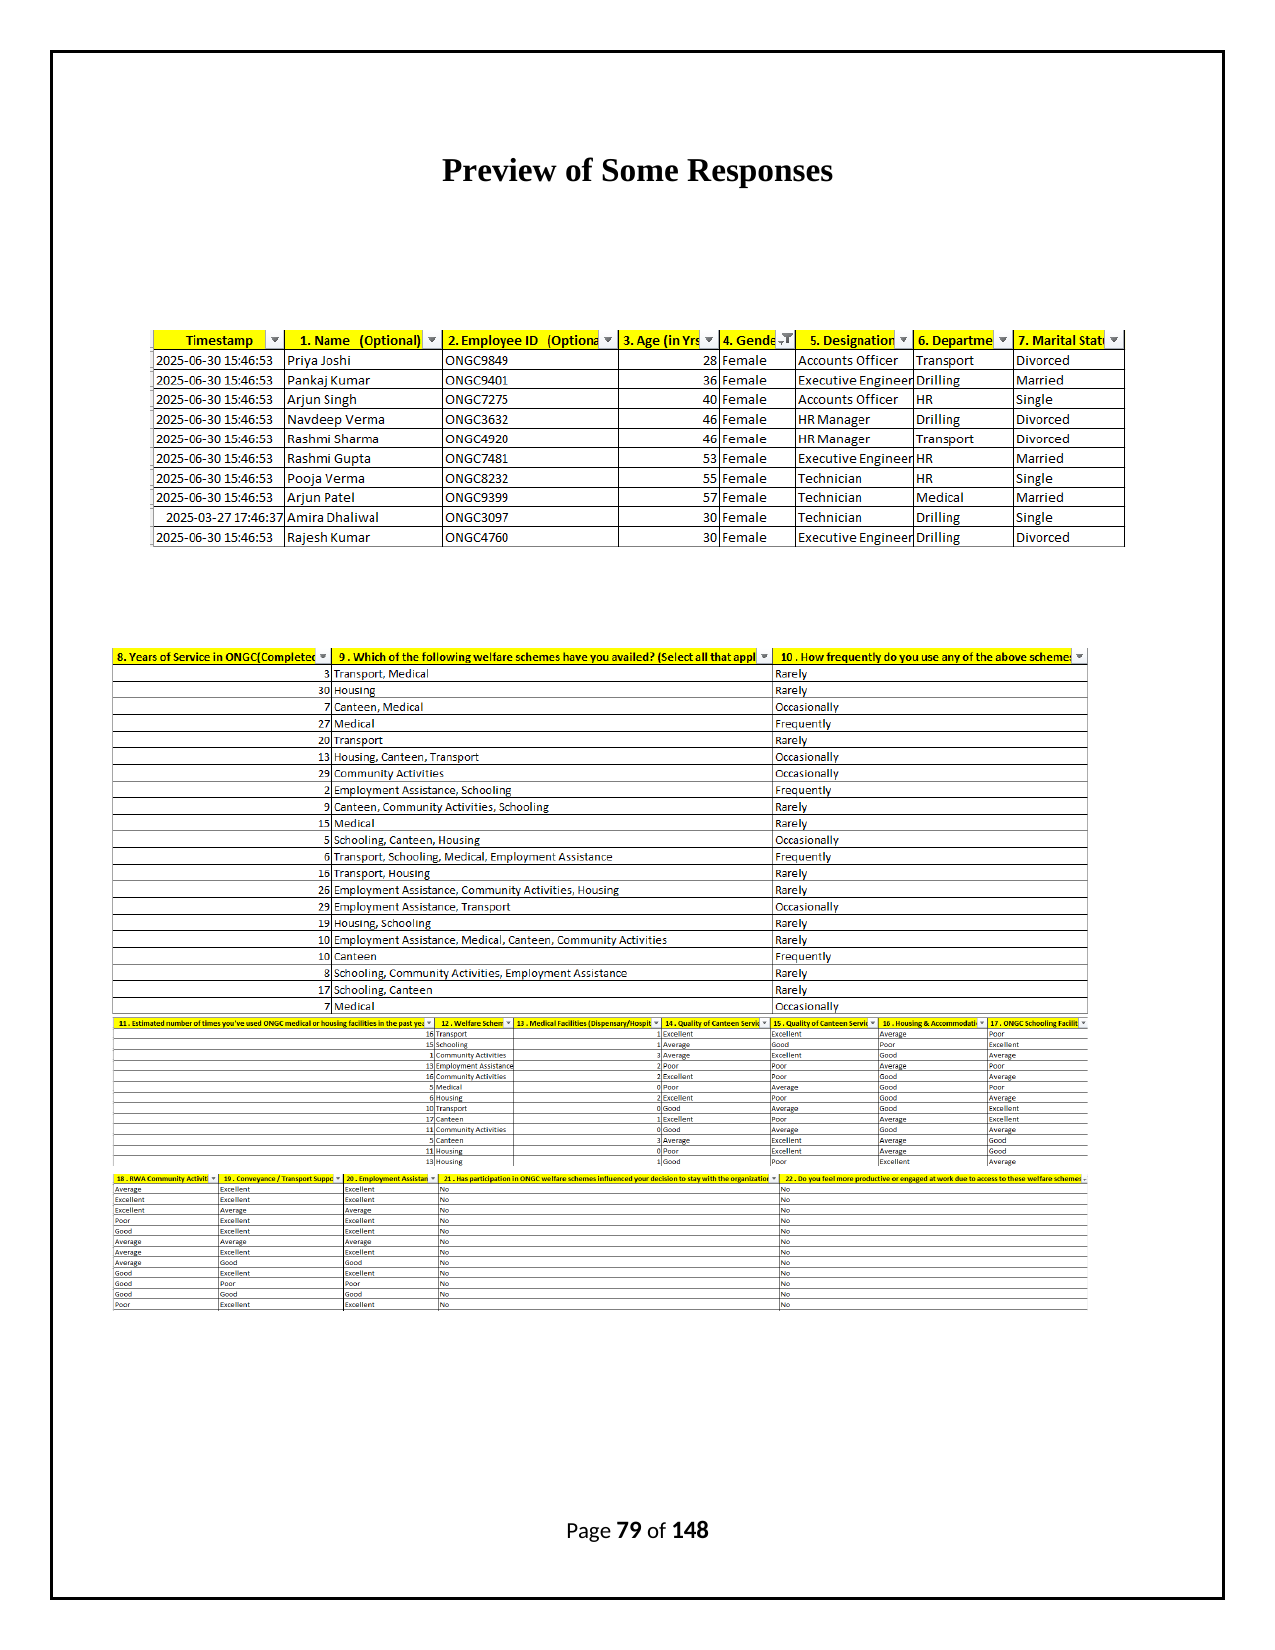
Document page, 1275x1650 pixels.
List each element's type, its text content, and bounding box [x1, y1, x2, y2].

picture [112, 1017, 1088, 1166]
picture [150, 330, 1125, 547]
picture [112, 648, 1088, 1014]
picture [112, 1174, 1088, 1311]
text Preview of Some Responses [112, 150, 1162, 188]
